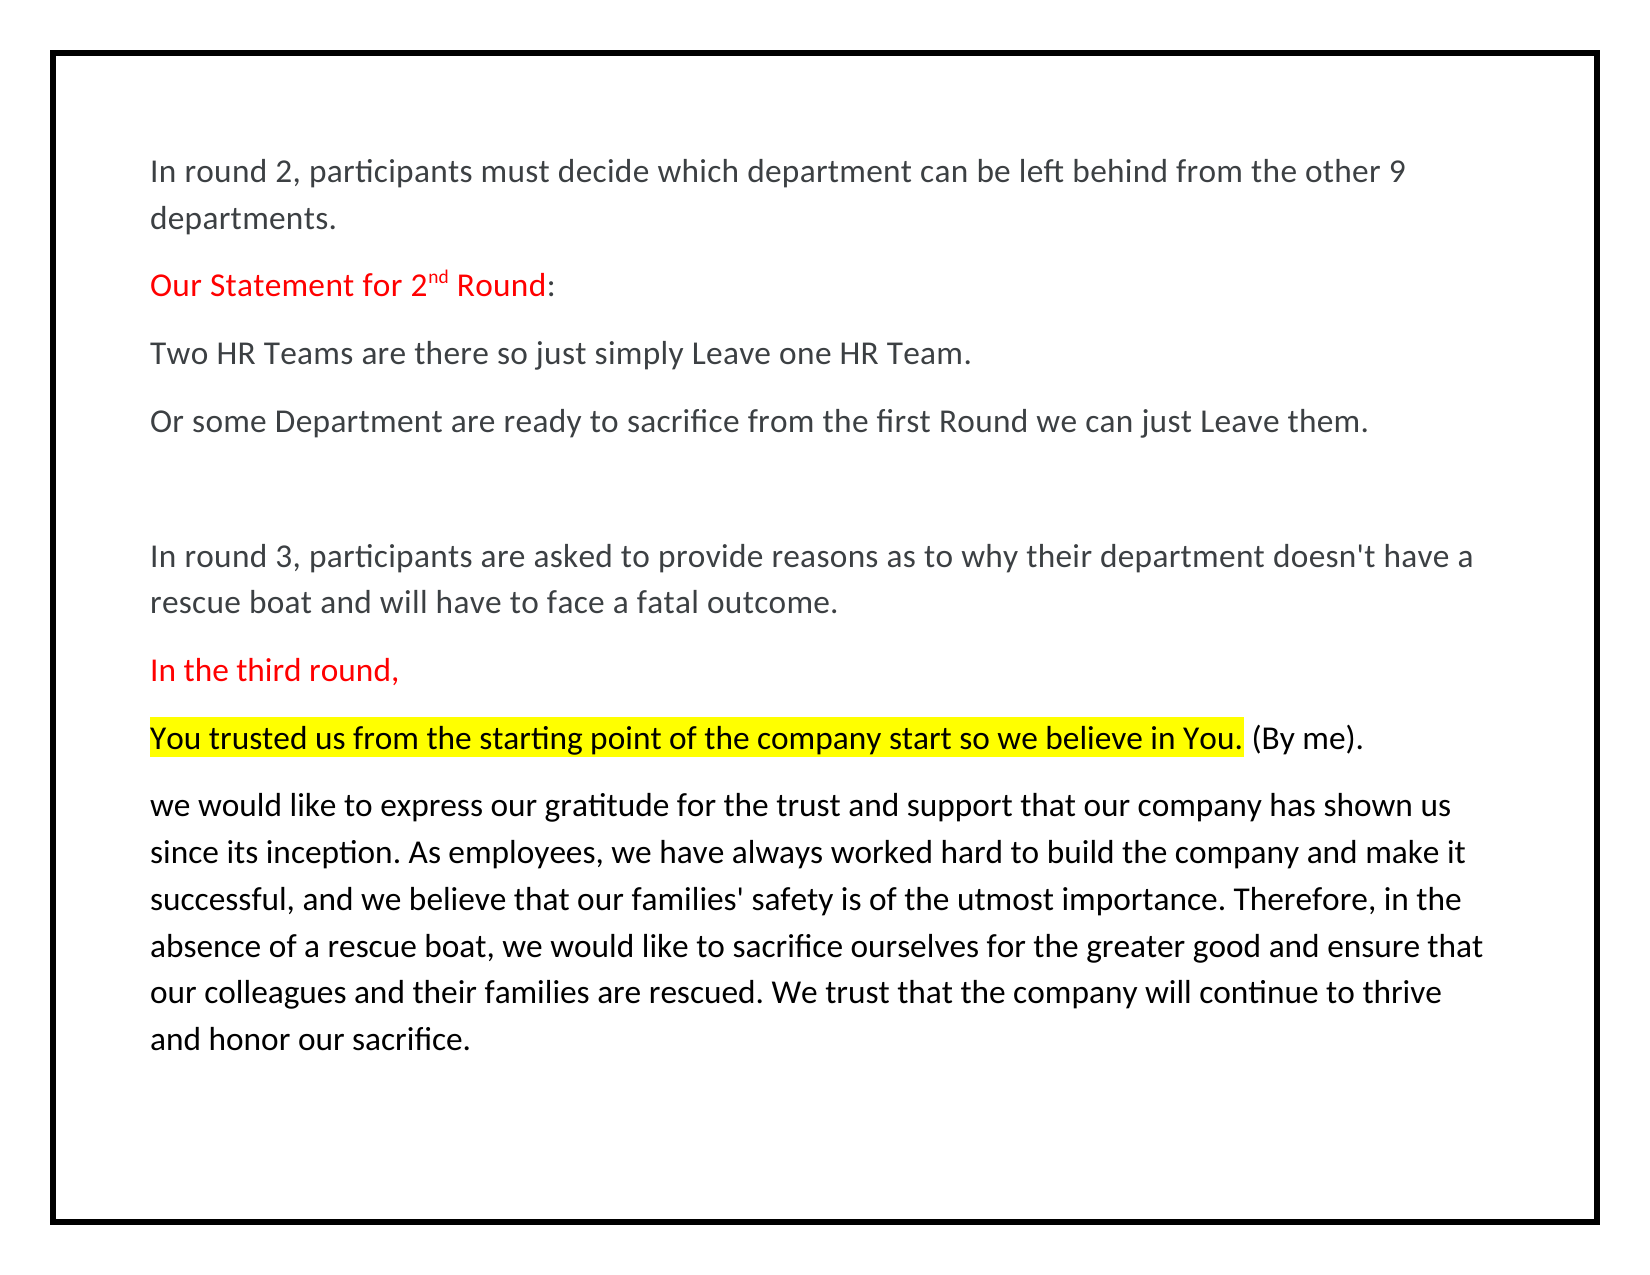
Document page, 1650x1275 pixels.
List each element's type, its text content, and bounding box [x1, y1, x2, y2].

text In the third round, [150, 649, 1500, 690]
text Two HR Teams are there so just simply Leave one HR Team. [150, 332, 1500, 373]
text You trusted us from the starting point of the company start so we believe in You. (By me). [1244, 717, 1500, 757]
text we would like to express our gratitude for the trust and support that our company has shown us since its inception. As employees, we have always worked hard to build the company and make it successful, and we believe that our families' safety is of the utmost importance. Therefore, in the absence of a rescue boat, we would like to sacrifice ourselves for the greater good and ensure that our colleagues and their families are rescued. We trust that the company will continue to thrive and honor our sacrifice. [150, 784, 1500, 1059]
text Our Statement for 2nd Round: [150, 264, 1500, 305]
text In round 3, participants are asked to provide reasons as to why their department doesn't have a rescue boat and will have to face a fatal outcome. [150, 535, 1500, 622]
text In round 2, participants must decide which department can be left behind from the other 9 departments. [150, 150, 1500, 237]
text Or some Department are ready to sacrifice from the first Round we can just Leave them. [150, 399, 1500, 440]
